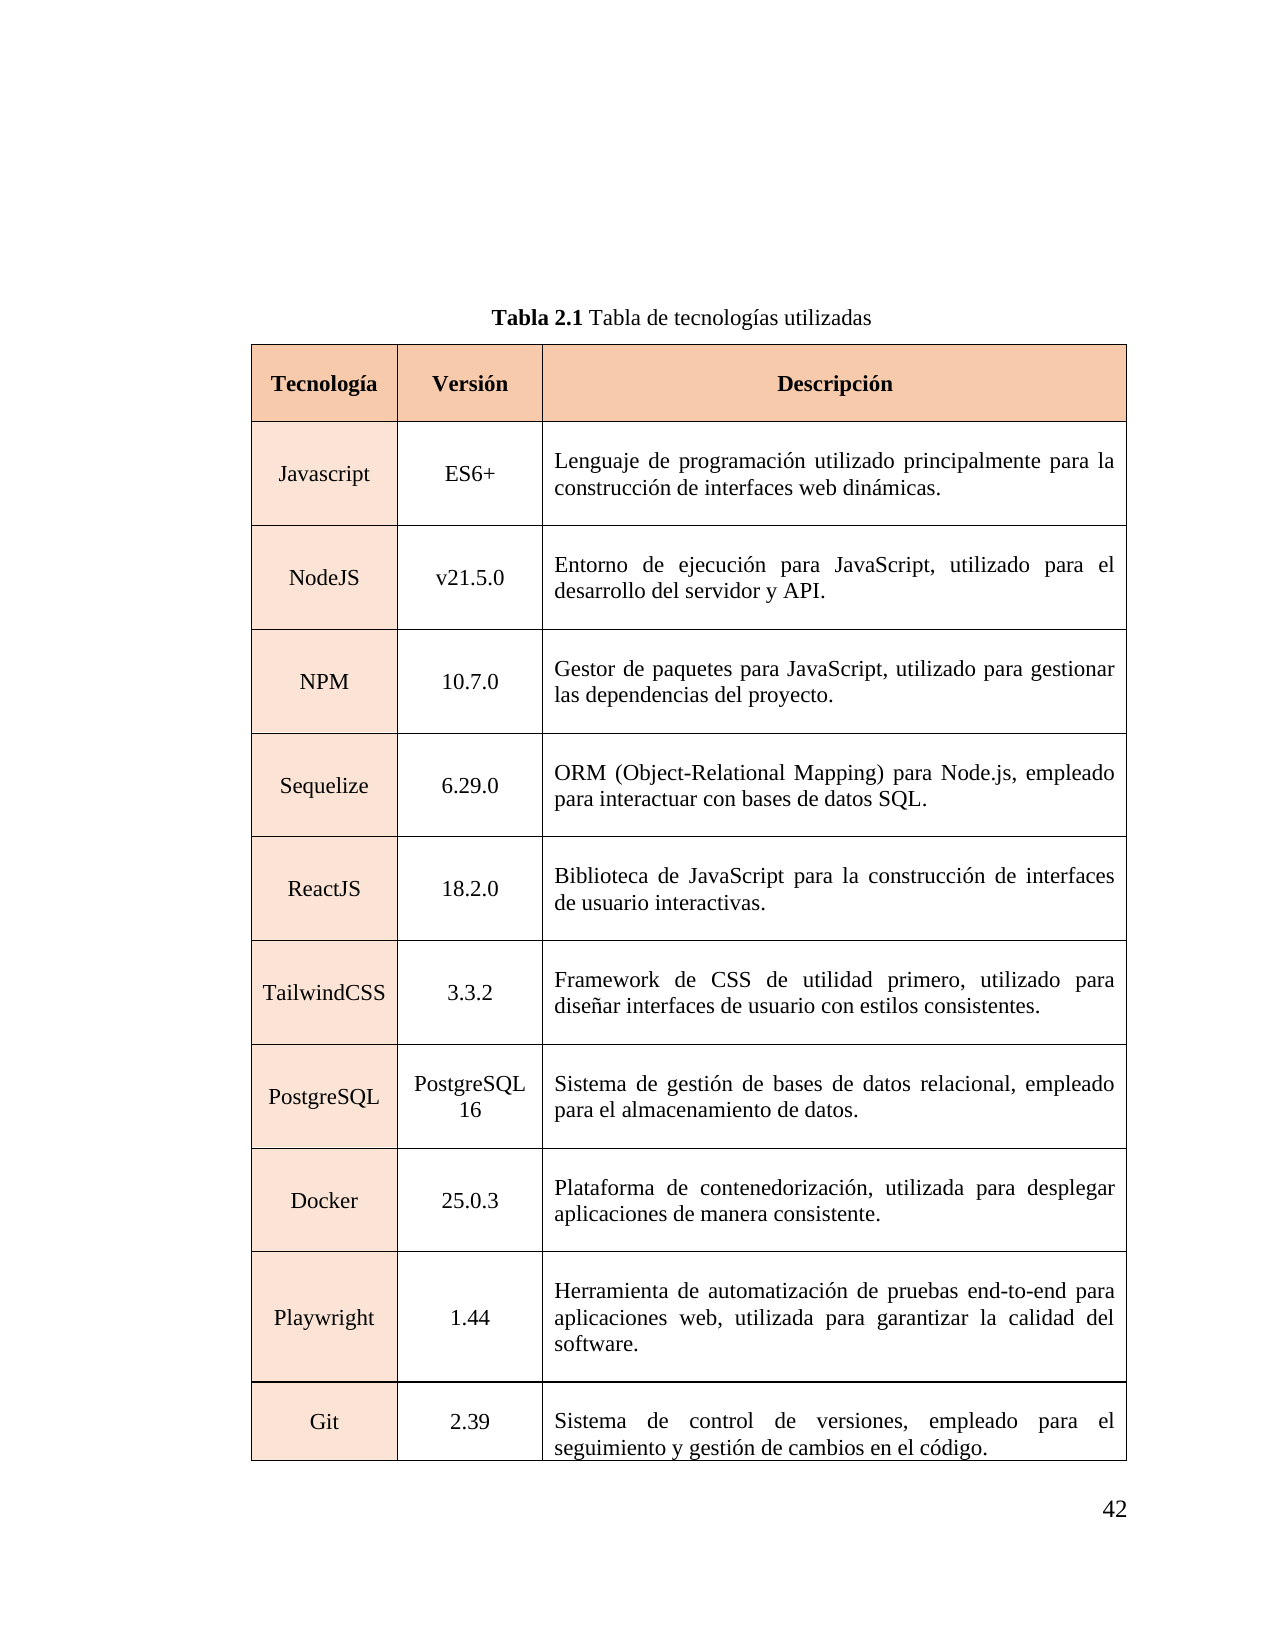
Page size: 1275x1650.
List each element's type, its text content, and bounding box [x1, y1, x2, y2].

table_cell Playwright [252, 1252, 397, 1381]
table_cell 1.44 [398, 1252, 542, 1381]
table_cell Lenguaje de programación utilizado principalmente para la construcción de interfaces web dinámicas. [543, 422, 1126, 525]
table_cell PostgreSQL [252, 1045, 397, 1147]
table_cell ES6+ [398, 422, 542, 525]
table_header Versión [398, 345, 542, 421]
table_cell Sequelize [252, 734, 397, 836]
table_cell NodeJS [252, 526, 397, 629]
table_cell PostgreSQL 16 [398, 1045, 542, 1147]
table_cell 25.0.3 [398, 1149, 542, 1251]
table_cell Plataforma de contenedorización, utilizada para desplegar aplicaciones de manera consistente. [543, 1149, 1126, 1251]
table_cell Javascript [252, 422, 397, 525]
table_cell 10.7.0 [398, 630, 542, 732]
table_cell v21.5.0 [398, 526, 542, 629]
table_cell Entorno de ejecución para JavaScript, utilizado para el desarrollo del servidor y API. [543, 526, 1126, 629]
table_cell 18.2.0 [398, 837, 542, 940]
table_cell Sistema de control de versiones, empleado para el seguimiento y gestión de cambios en el código. [543, 1383, 1126, 1460]
table_cell Herramienta de automatización de pruebas end-to-end para aplicaciones web, utilizada para garantizar la calidad del software. [543, 1252, 1126, 1381]
table_cell Framework de CSS de utilidad primero, utilizado para diseñar interfaces de usuario con estilos consistentes. [543, 941, 1126, 1044]
table_cell Git [252, 1383, 397, 1460]
table_cell 2.39 [398, 1383, 542, 1460]
text Tabla 2.1 Tabla de tecnologías utilizadas [236, 304, 1127, 331]
table_cell Sistema de gestión de bases de datos relacional, empleado para el almacenamiento de datos. [543, 1045, 1126, 1147]
table_cell NPM [252, 630, 397, 732]
table_cell ORM (Object-Relational Mapping) para Node.js, empleado para interactuar con bases de datos SQL. [543, 734, 1126, 836]
table_header Descripción [543, 345, 1126, 421]
table_header Tecnología [252, 345, 397, 421]
table_cell Gestor de paquetes para JavaScript, utilizado para gestionar las dependencias del proyecto. [543, 630, 1126, 732]
table_cell 6.29.0 [398, 734, 542, 836]
table_cell 3.3.2 [398, 941, 542, 1044]
table_cell Docker [252, 1149, 397, 1251]
table_cell Biblioteca de JavaScript para la construcción de interfaces de usuario interactivas. [543, 837, 1126, 940]
table_cell ReactJS [252, 837, 397, 940]
table_cell TailwindCSS [252, 941, 397, 1044]
